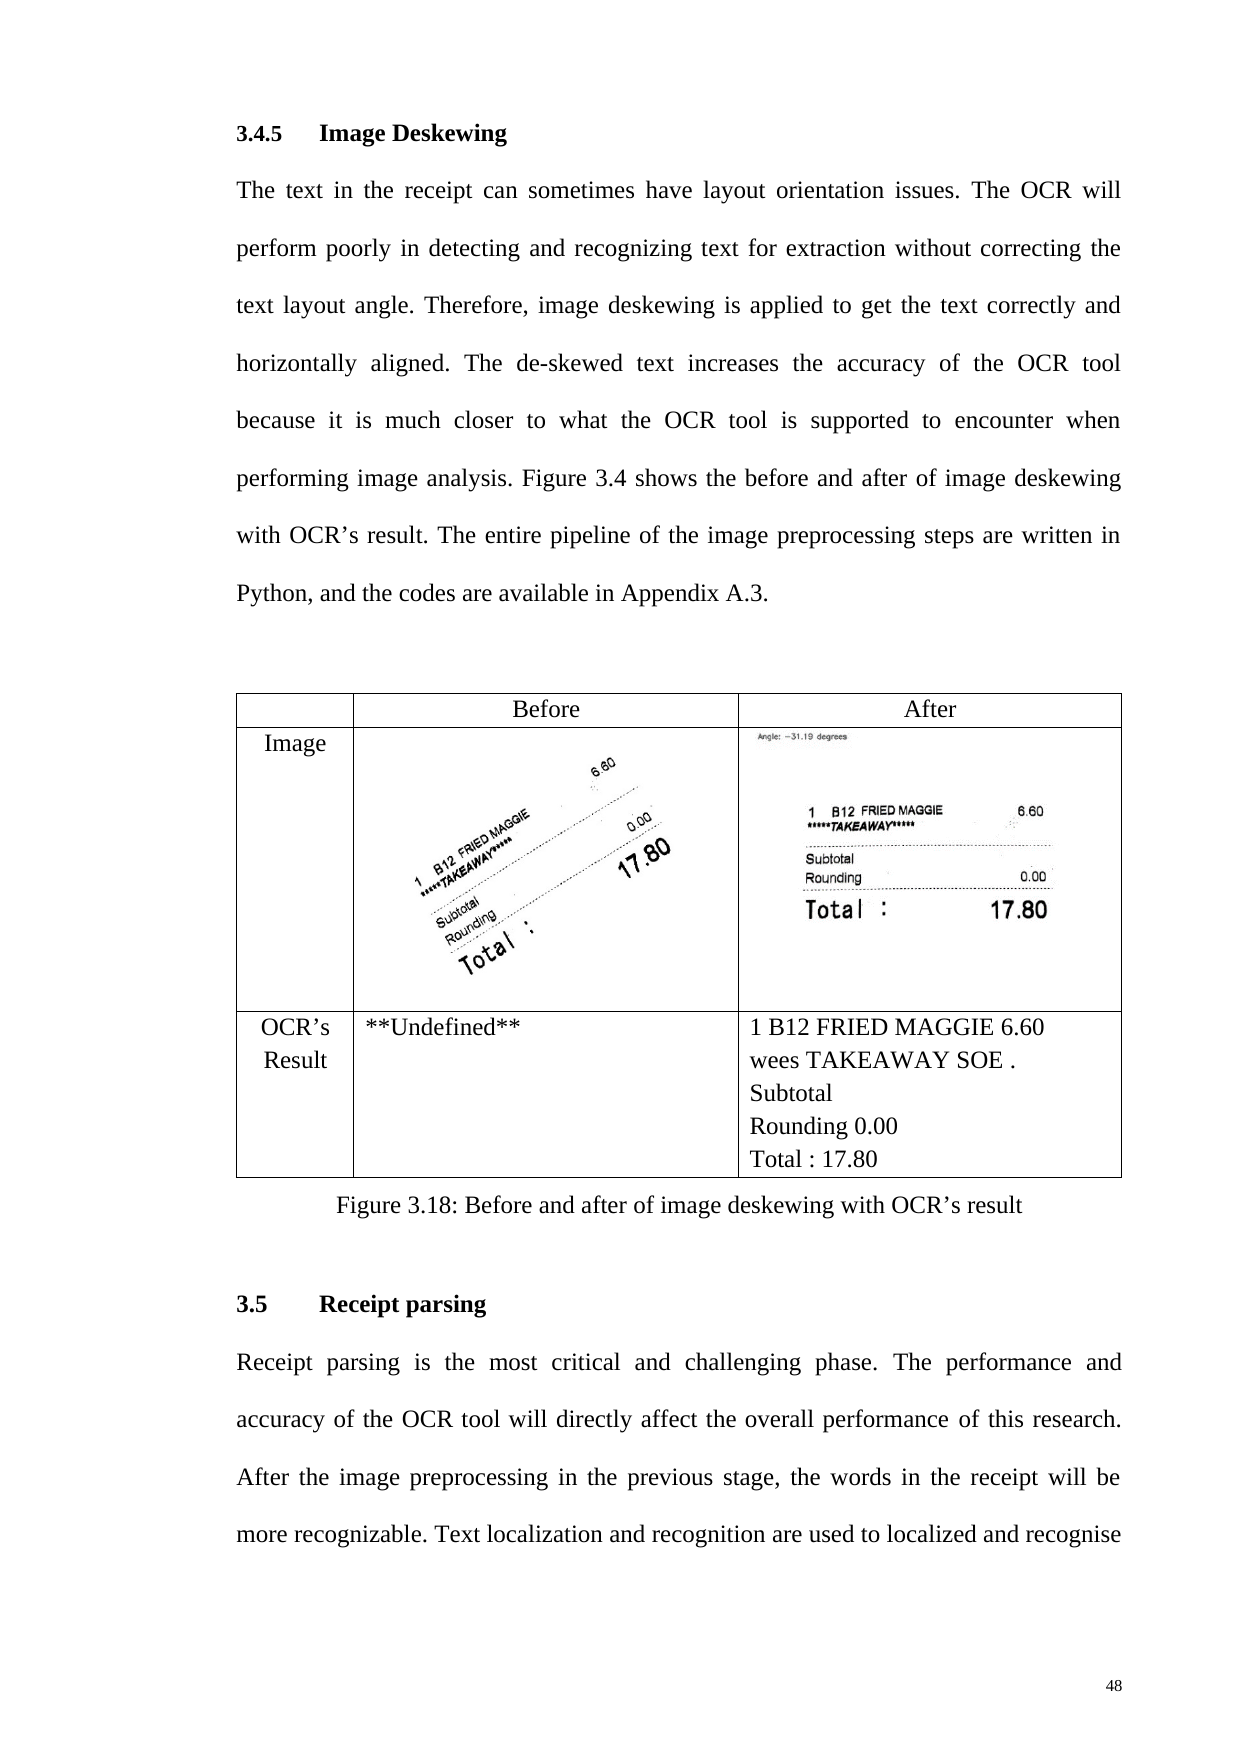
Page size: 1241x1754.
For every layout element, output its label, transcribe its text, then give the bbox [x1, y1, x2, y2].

table_header After [739, 694, 1121, 727]
text The text in the receipt can sometimes have layout orientation issues. The OCR will perform poorly in detecting and recognizing text for extraction without correcting the text layout angle. Therefore, image deskewing is applied to get the text correctly and horizontally aligned. The de-skewed text increases the accuracy of the OCR tool because it is much closer to what the OCR tool is supported to encounter when performing image analysis. Figure 3.4 shows the before and after of image deskewing with OCR’s result. The entire pipeline of the image preprocessing steps are written in Python, and the codes are available in Appendix A.3. [236, 176, 1122, 607]
picture [372, 728, 720, 1006]
table_cell [739, 728, 1121, 1011]
table_header [237, 694, 353, 727]
subtitle Image Deskewing [236, 118, 1122, 147]
picture [754, 728, 1105, 1005]
table_header Before [354, 694, 738, 727]
table_cell 1 B12 FRIED MAGGIE 6.60 wees TAKEAWAY SOE . Subtotal Rounding 0.00 Total : 17.80 [739, 1012, 1121, 1177]
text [236, 1347, 1122, 1548]
table_cell OCR’s Result [237, 1012, 353, 1177]
table_cell [354, 728, 738, 1011]
table_cell **Undefined** [354, 1012, 738, 1177]
subtitle Receipt parsing [236, 1289, 1122, 1318]
table_cell Image [237, 728, 353, 1011]
